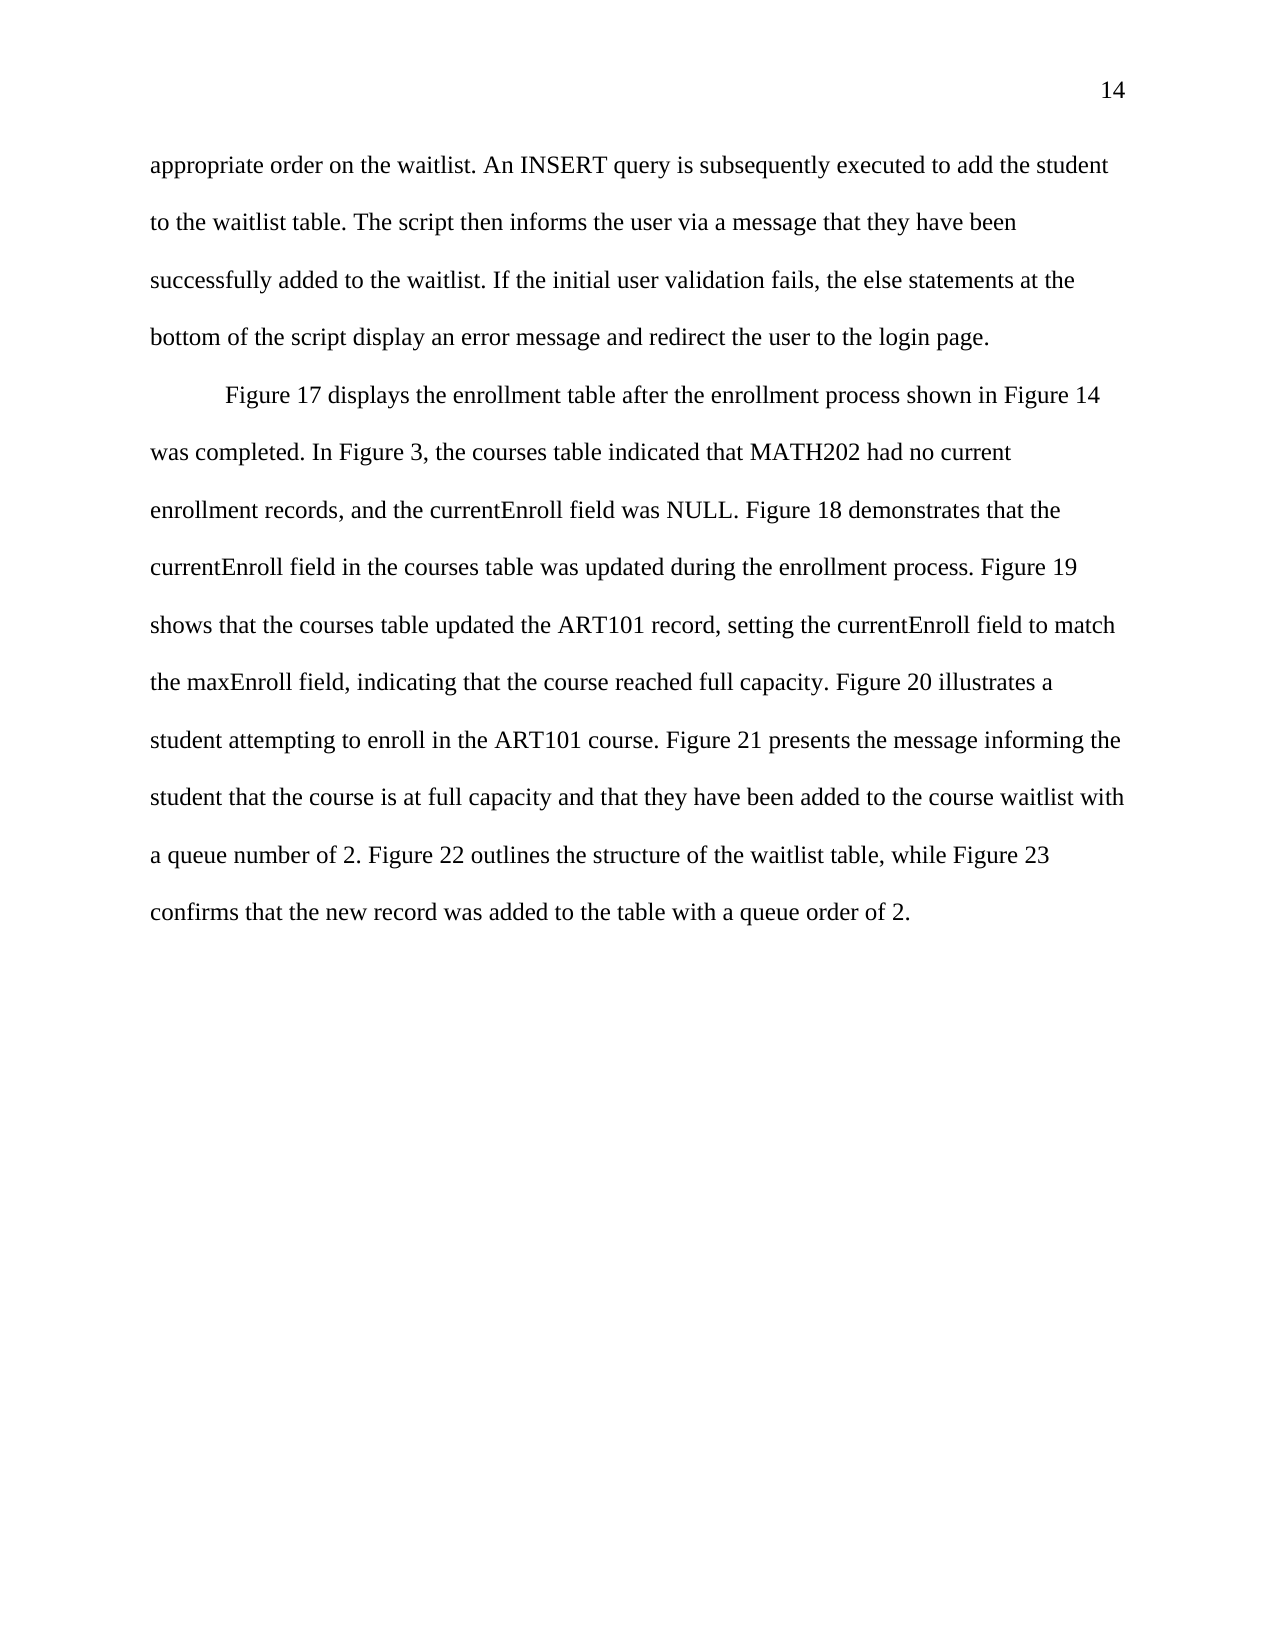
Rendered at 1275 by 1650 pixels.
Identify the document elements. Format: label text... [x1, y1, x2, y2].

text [150, 150, 1125, 351]
text Figure 17 displays the enrollment table after the enrollment process shown in Figure 14 was completed. In Figure 3, the courses table indicated that MATH202 had no current enrollment records, and the currentEnroll field was NULL. Figure 18 demonstrates that the currentEnroll field in the courses table was updated during the enrollment process. Figure 19 shows that the courses table updated the ART101 record, setting the currentEnroll field to match the maxEnroll field, indicating that the course reached full capacity. Figure 20 illustrates a student attempting to enroll in the ART101 course. Figure 21 presents the message informing the student that the course is at full capacity and that they have been added to the course waitlist with a queue number of 2. Figure 22 outlines the structure of the waitlist table, while Figure 23 confirms that the new record was added to the table with a queue order of 2. [150, 380, 1125, 926]
